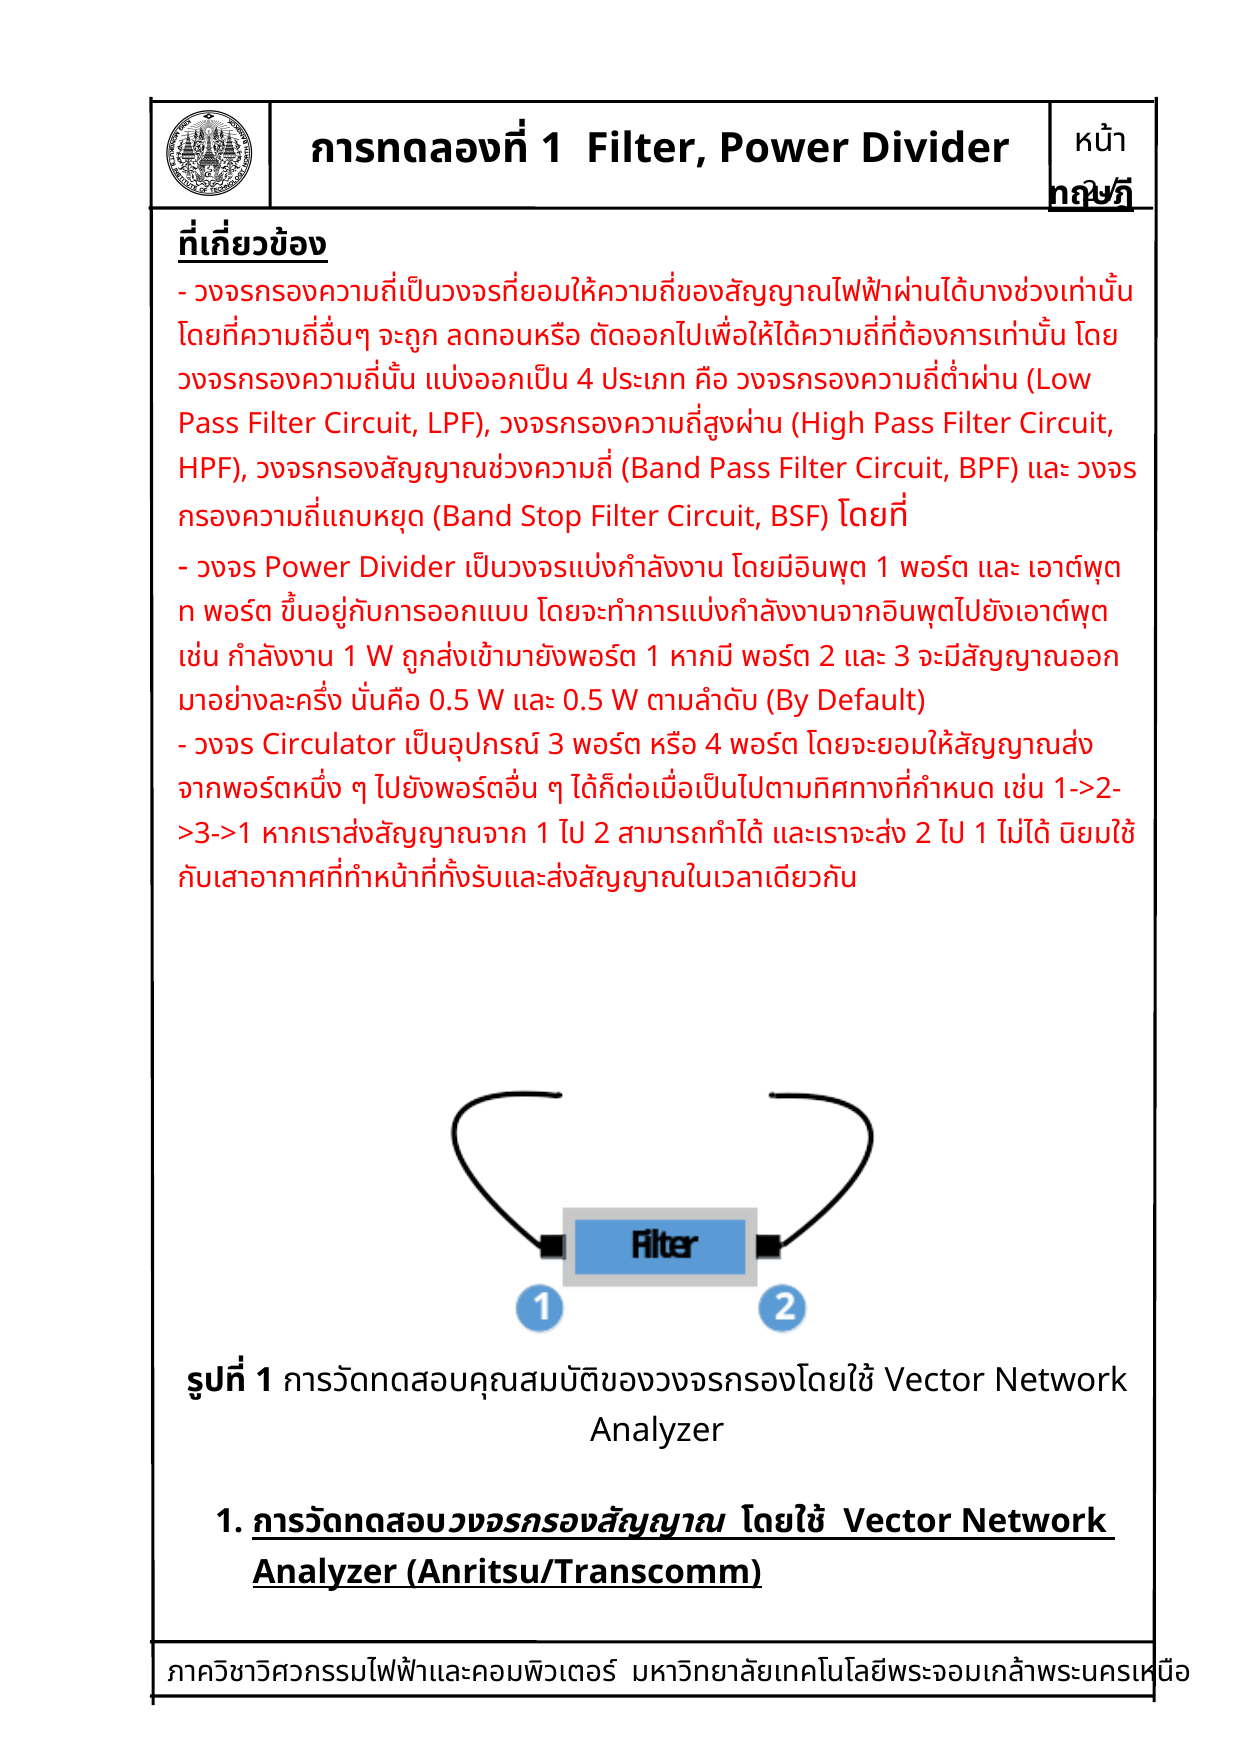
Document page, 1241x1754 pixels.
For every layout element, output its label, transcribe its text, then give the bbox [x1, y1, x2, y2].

text - วงจรกรองความถี่เป็นวงจรที่ยอมให้ความถี่ของสัญญาณไฟฟ้าผ่านได้บางช่วงเท่านั้น โดยที่ความถี่อื่นๆ จะถูก ลดทอนหรือ ตัดออกไปเพื่อให้ได้ความถี่ที่ต้องการเท่านั้น โดยวงจรกรองความถี่นั้น แบ่งออกเป็น 4 ประเภท คือ วงจรกรองความถี่ต่ำผ่าน (Low Pass Filter Circuit, LPF), วงจรกรองความถี่สูงผ่าน (High Pass Filter Circuit, HPF), วงจรกรองสัญญาณช่วงความถี่ (Band Pass Filter Circuit, BPF) และ วงจรกรองความถี่แถบหยุด (Band Stop Filter Circuit, BSF) โดยที่ [177, 270, 1137, 542]
text รูปที่ 1 การวัดทดสอบคุณสมบัติของวงจรกรองโดยใช้ Vector Network Analyzer [177, 1355, 1137, 1451]
text ทฤษฎีที่เกี่ยวข้อง [177, 169, 1137, 270]
text - วงจร Circulator เป็นอุปกรณ์ 3 พอร์ต หรือ 4 พอร์ต โดยจะยอมให้สัญญาณส่งจากพอร์ตหนึ่ง ๆ ไปยังพอร์ตอื่น ๆ ได้ก็ต่อเมื่อเป็นไปตามทิศทางที่กำหนด เช่น 1->2->3->1 หากเราส่งสัญญาณจาก 1 ไป 2 สามารถทำได้ และเราจะส่ง 2 ไป 1 ไม่ได้ นิยมใช้กับเสาอากาศที่ทำหน้าที่ทั้งรับและส่งสัญญาณในเวลาเดียวกัน [177, 723, 1137, 900]
text - วงจร Power Divider เป็นวงจรแบ่งกำลังงาน โดยมีอินพุต 1 พอร์ต และ เอาต์พุต n พอร์ต ขึ้นอยู่กับการออกแบบ โดยจะทำการแบ่งกำลังงานจากอินพุตไปยังเอาต์พุต เช่น กำลังงาน 1 W ถูกส่งเข้ามายังพอร์ต 1 หากมี พอร์ต 2 และ 3 จะมีสัญญาณออกมาอย่างละครึ่ง นั่นคือ 0.5 W และ 0.5 W ตามลำดับ (By Default) [177, 542, 1137, 723]
list การวัดทดสอบวงจรกรองสัญญาณ โดยใช้ Vector Network Analyzer (Anritsu/Transcomm) [215, 1497, 1137, 1593]
